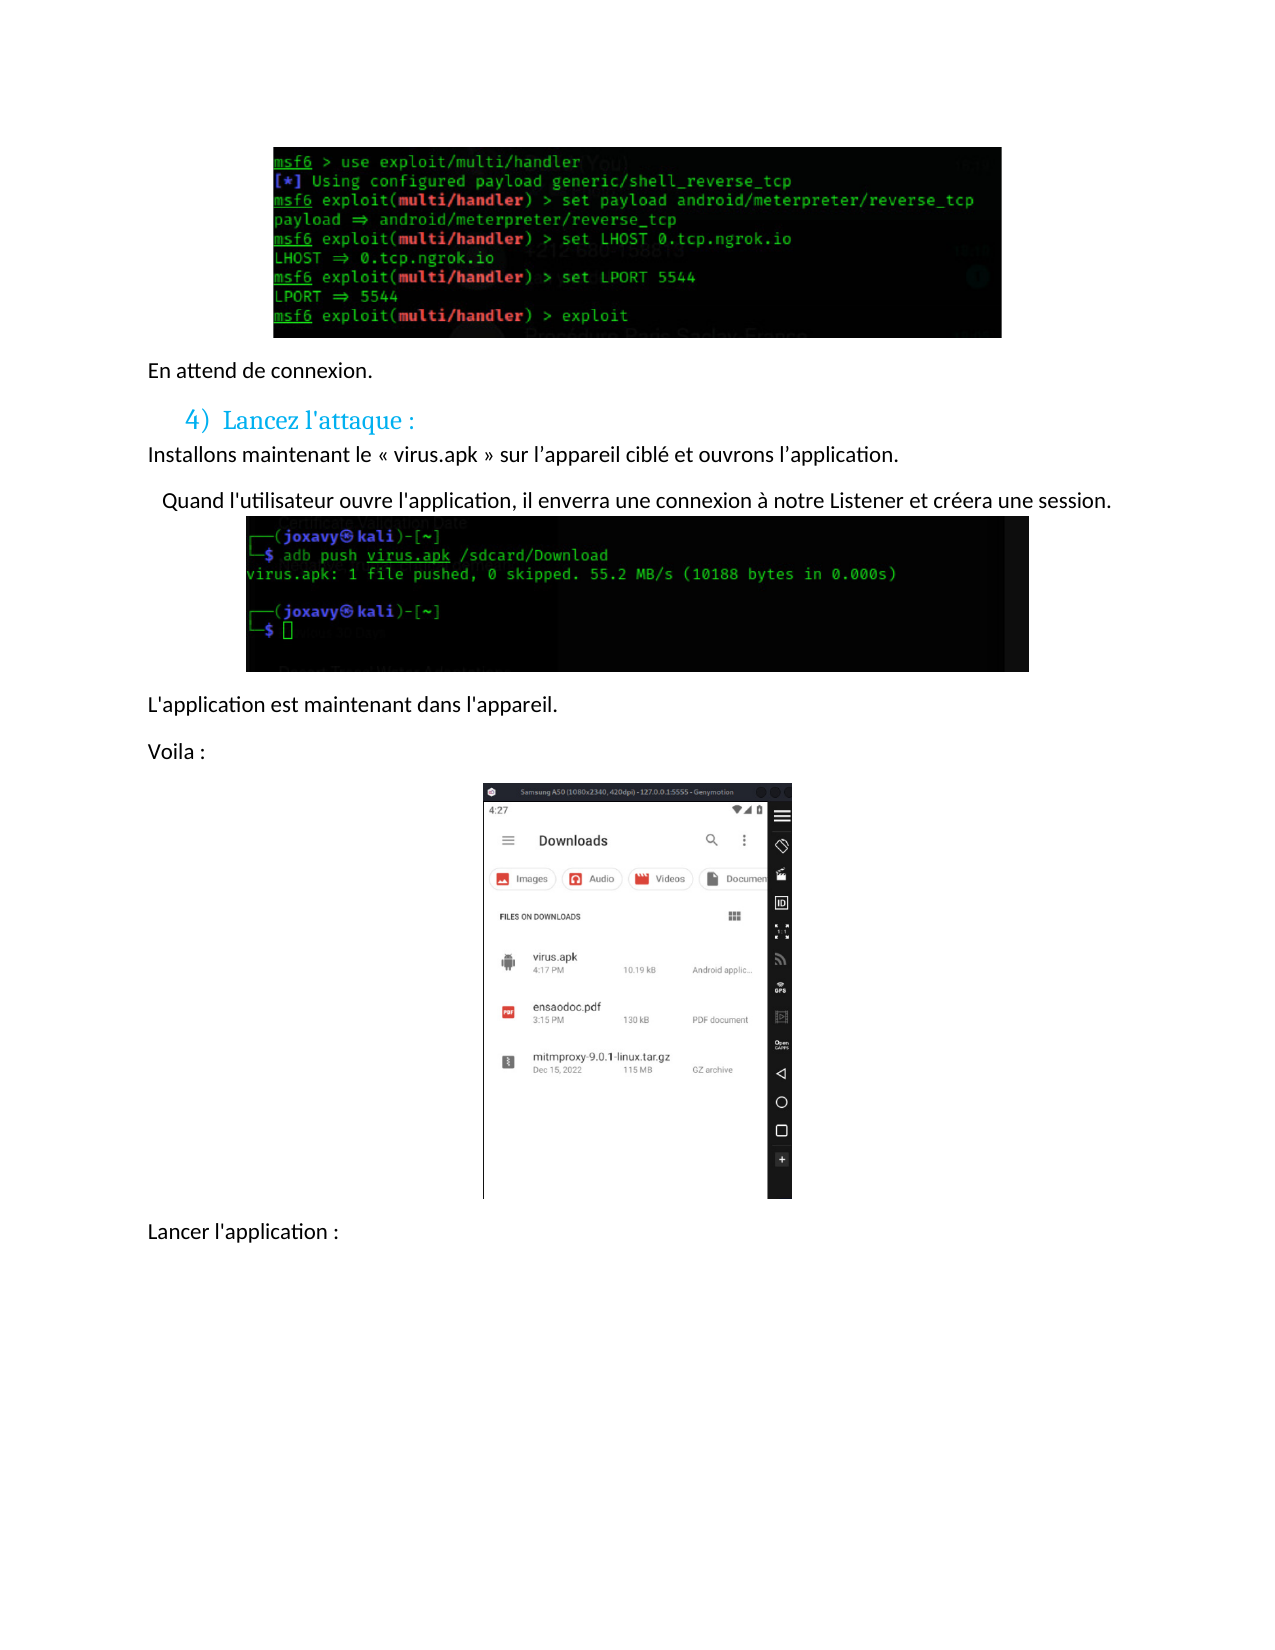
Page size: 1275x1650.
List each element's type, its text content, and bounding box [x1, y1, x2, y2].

subtitle Lancez l'attaque : [185, 403, 1127, 437]
text L'application est maintenant dans l'appareil. [148, 690, 1127, 718]
text Installons maintenant le « virus.apk » sur l’appareil ciblé et ouvrons l’application. [148, 440, 1127, 468]
text Voila : [148, 737, 1127, 765]
picture [273, 147, 1002, 338]
picture [483, 783, 792, 1199]
text Lancer l'application : [148, 1217, 1127, 1245]
picture [246, 516, 1029, 672]
text En attend de connexion. [148, 357, 1127, 385]
